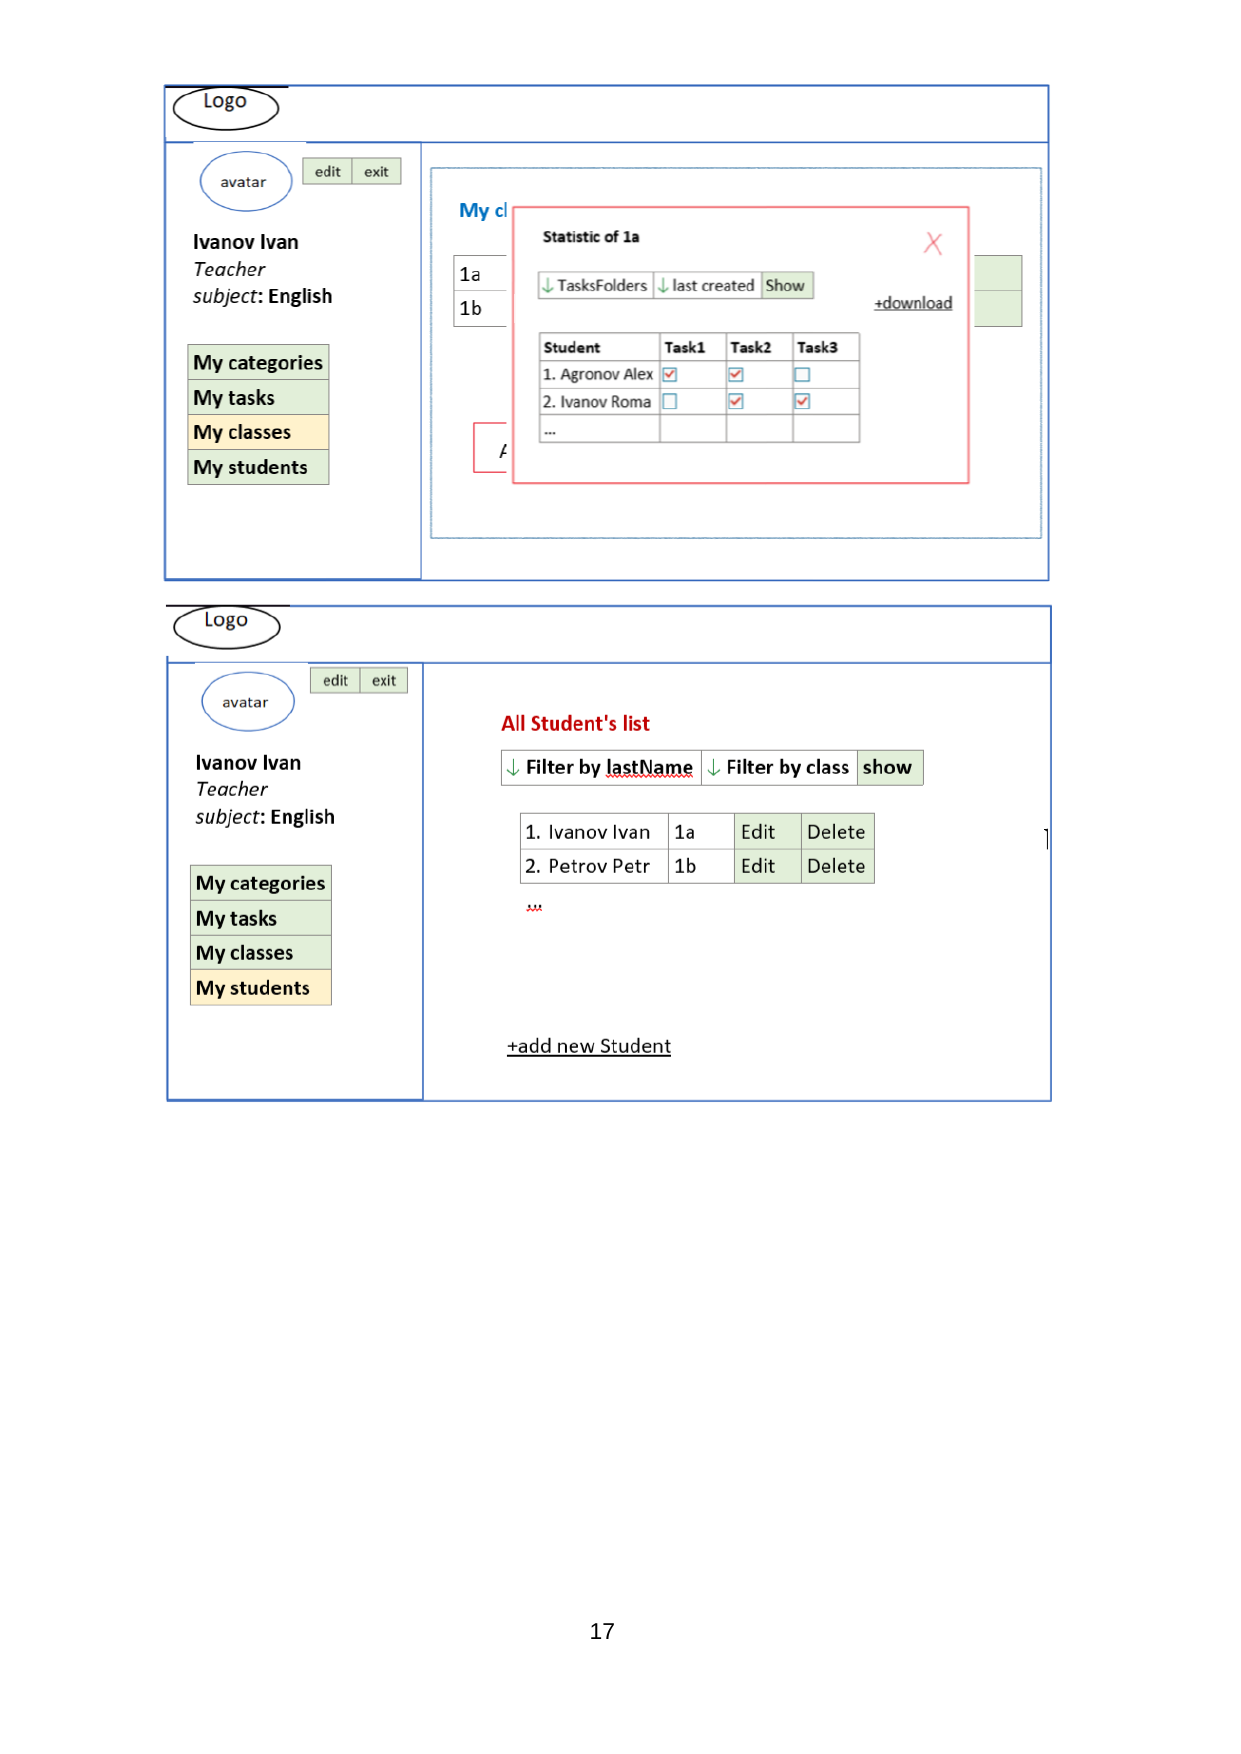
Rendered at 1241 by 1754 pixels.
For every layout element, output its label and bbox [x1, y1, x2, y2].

picture [153, 597, 1054, 1103]
picture [153, 75, 1054, 585]
